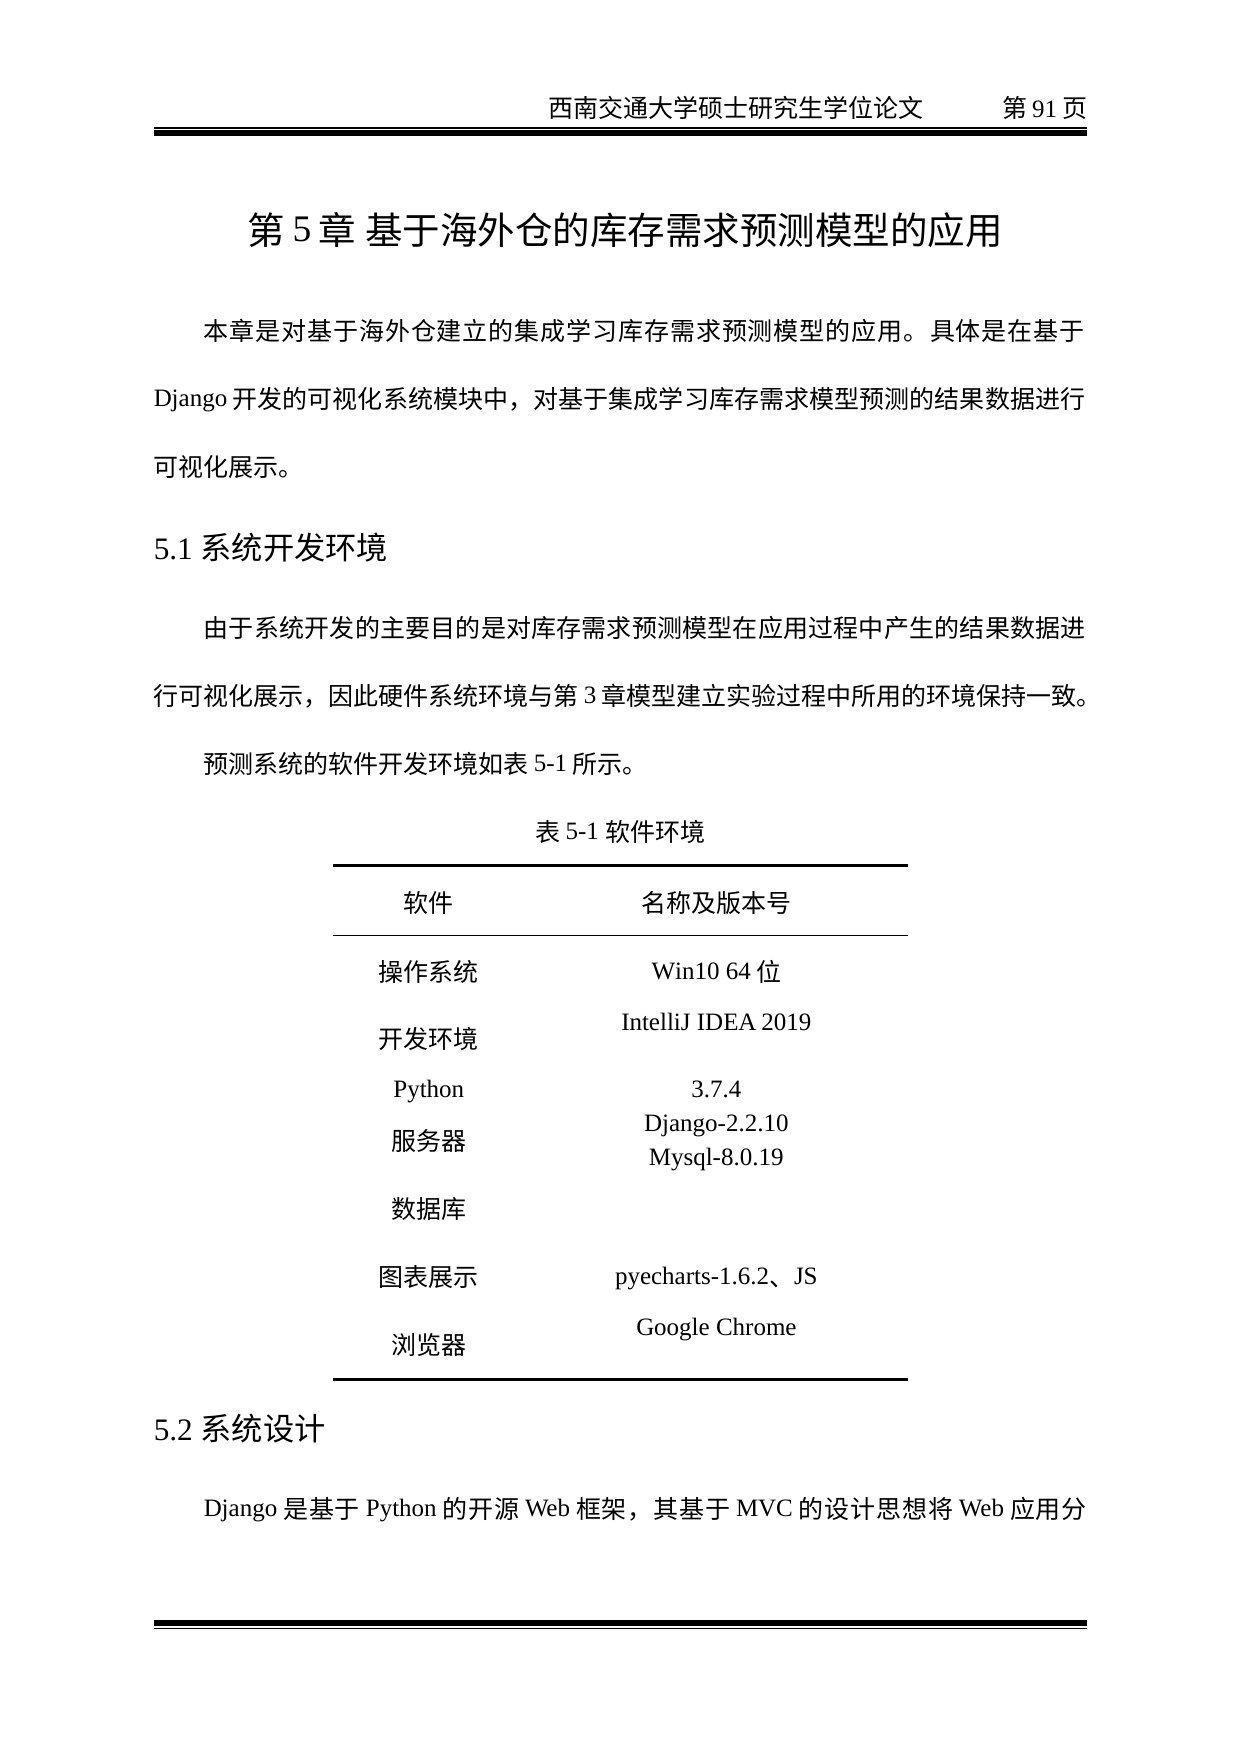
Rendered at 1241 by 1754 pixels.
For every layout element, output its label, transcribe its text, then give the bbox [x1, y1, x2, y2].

table_cell Win10 64位 [524, 936, 908, 1004]
table_cell Python [333, 1072, 524, 1106]
table_header 名称及版本号 [524, 867, 908, 935]
table_cell Django-2.2.10 Mysql-8.0.19 [524, 1106, 908, 1242]
text 预测系统的软件开发环境如表5-1所示。 [153, 728, 1087, 796]
table_cell 图表展示 [333, 1242, 524, 1310]
table_cell IntelliJ IDEA 2019 [524, 1004, 908, 1072]
table_cell 服务器 数据库 [333, 1106, 524, 1242]
table_cell pyecharts-1.6.2、JS [524, 1242, 908, 1310]
subtitle 5.1 系统开发环境 [153, 512, 1087, 580]
subtitle 第5章 基于海外仓的库存需求预测模型的应用 [153, 194, 1087, 262]
table_cell 开发环境 [333, 1004, 524, 1072]
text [153, 1474, 1087, 1542]
subtitle 5.2 系统设计 [153, 1393, 1087, 1461]
table_header 软件 [333, 867, 524, 935]
text 表5-1 软件环境 [153, 796, 1087, 864]
table_cell 3.7.4 [524, 1072, 908, 1106]
table_cell 操作系统 [333, 936, 524, 1004]
text 由于系统开发的主要目的是对库存需求预测模型在应用过程中产生的结果数据进行可视化展示，因此硬件系统环境与第3章模型建立实验过程中所用的环境保持一致。 [153, 592, 1087, 728]
table_cell Google Chrome [524, 1310, 908, 1378]
table_cell 浏览器 [333, 1310, 524, 1378]
text 本章是对基于海外仓建立的集成学习库存需求预测模型的应用。具体是在基于Django开发的可视化系统模块中，对基于集成学习库存需求模型预测的结果数据进行可视化展示。 [153, 296, 1087, 499]
